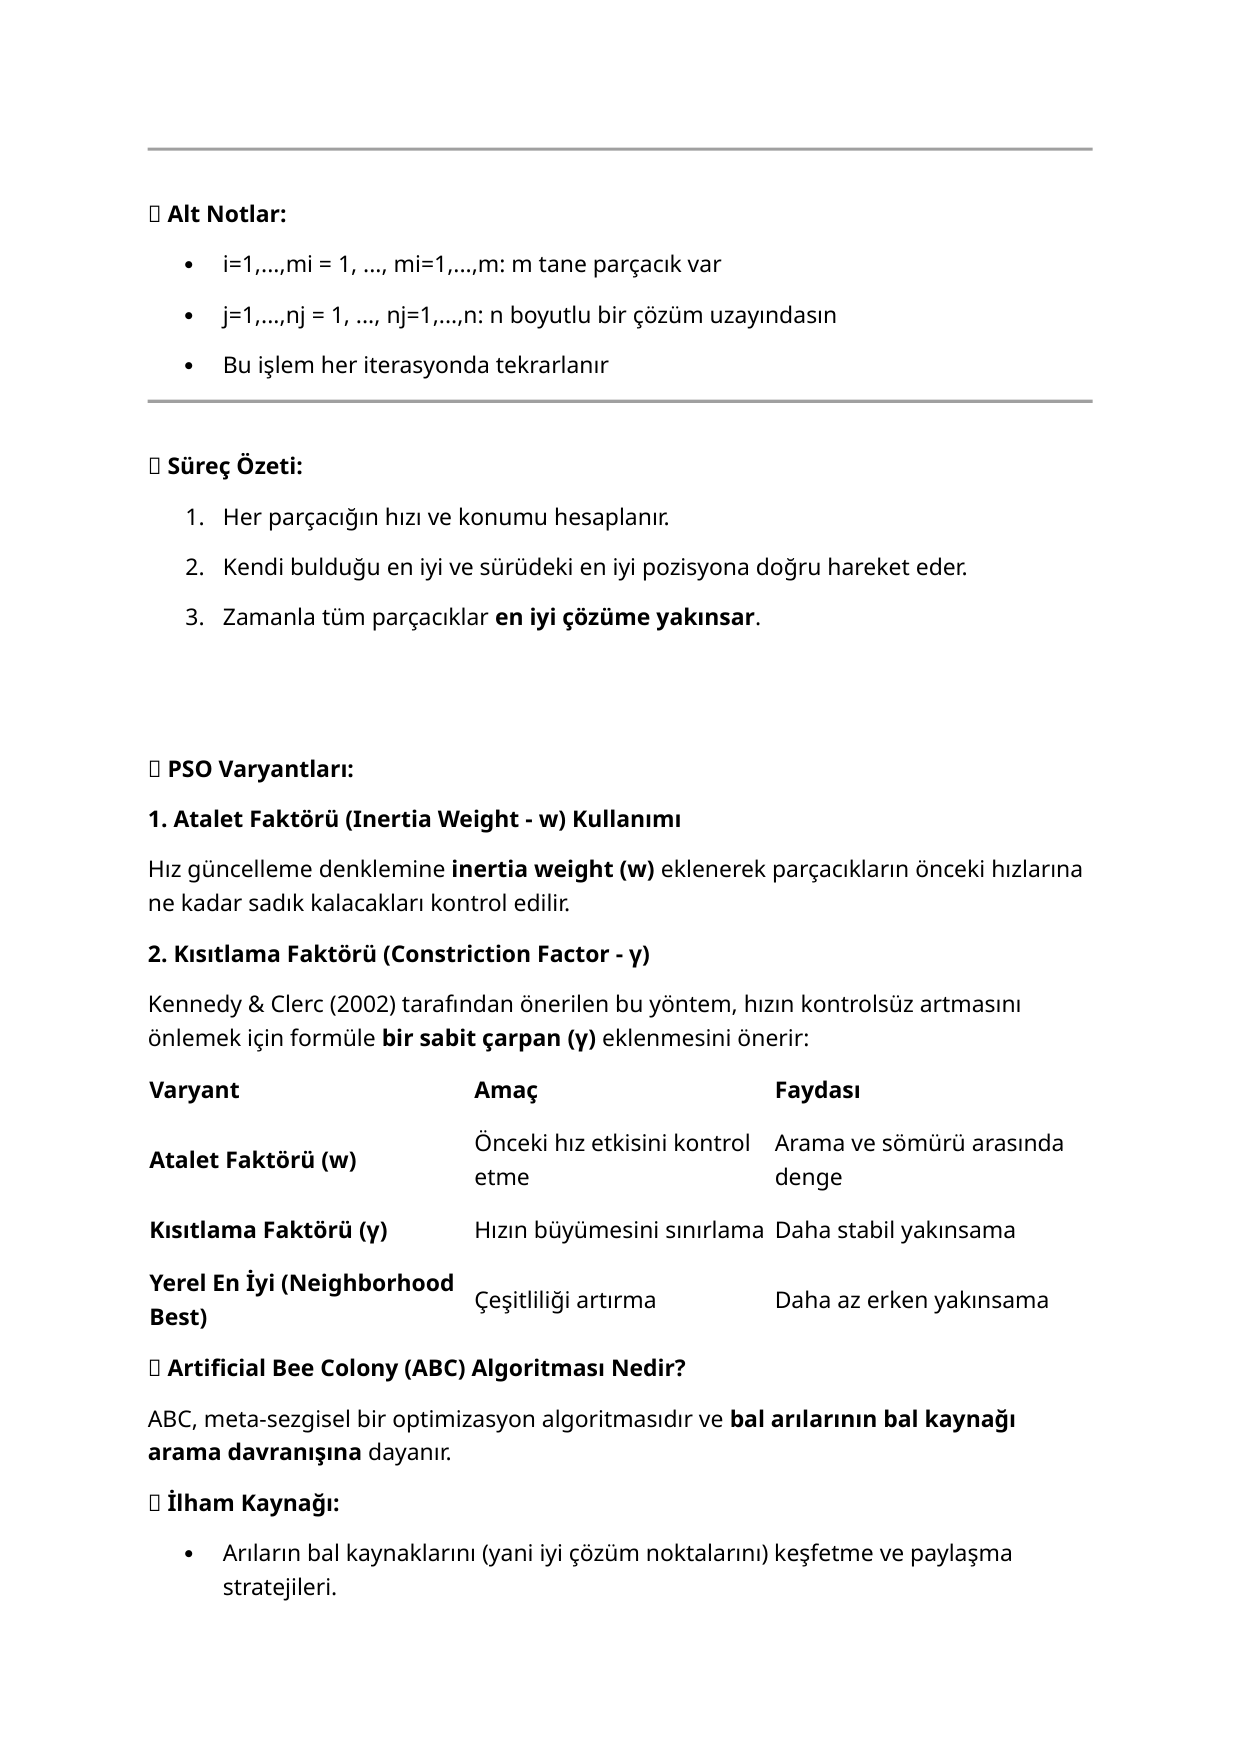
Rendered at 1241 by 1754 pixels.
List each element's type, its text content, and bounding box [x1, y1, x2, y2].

table_header Varyant [148, 1072, 473, 1125]
text Hız güncelleme denklemine inertia weight (w) eklenerek parçacıkların önceki hızlarına ne kadar sadık kalacakları kontrol edilir. [148, 853, 1093, 918]
table_cell Daha stabil yakınsama [773, 1212, 1093, 1265]
text ABC, meta-sezgisel bir optimizasyon algoritmasıdır ve bal arılarının bal kaynağı arama davranışına dayanır. [148, 1403, 1093, 1468]
text 🔁 Süreç Özeti: [148, 450, 1093, 481]
table_cell Hızın büyümesini sınırlama [473, 1212, 773, 1265]
list Arıların bal kaynaklarını (yani iyi çözüm noktalarını) keşfetme ve paylaşma stratejileri. [185, 1537, 1093, 1602]
text 🐝 Artificial Bee Colony (ABC) Algoritması Nedir? [148, 1352, 1093, 1383]
list i=1,...,mi = 1, ..., mi=1,...,m: m tane parçacık var [185, 248, 1093, 280]
text 📌 Alt Notlar: [148, 198, 1093, 229]
text 🧠 İlham Kaynağı: [148, 1487, 1093, 1518]
table_header Faydası [773, 1072, 1093, 1125]
table_cell Arama ve sömürü arasında denge [773, 1125, 1093, 1212]
table_cell Atalet Faktörü (w) [148, 1125, 473, 1212]
table_cell Yerel En İyi (Neighborhood Best) [148, 1265, 473, 1352]
list Kendi bulduğu en iyi ve sürüdeki en iyi pozisyona doğru hareket eder. [185, 551, 1093, 582]
list Her parçacığın hızı ve konumu hesaplanır. [185, 501, 1093, 532]
text 1. Atalet Faktörü (Inertia Weight - w) Kullanımı [148, 803, 1093, 834]
table_header Amaç [473, 1072, 773, 1125]
table_cell Daha az erken yakınsama [773, 1265, 1093, 1352]
table_cell Çeşitliliği artırma [473, 1265, 773, 1352]
list j=1,...,nj = 1, ..., nj=1,...,n: n boyutlu bir çözüm uzayındasın [185, 299, 1093, 330]
list Bu işlem her iterasyonda tekrarlanır [185, 349, 1093, 381]
table_cell Kısıtlama Faktörü (γ) [148, 1212, 473, 1265]
table_cell Önceki hız etkisini kontrol etme [473, 1125, 773, 1212]
text Kennedy & Clerc (2002) tarafından önerilen bu yöntem, hızın kontrolsüz artmasını önlemek için formüle bir sabit çarpan (γ) eklenmesini önerir: [148, 988, 1093, 1053]
text 2. Kısıtlama Faktörü (Constriction Factor - γ) [148, 938, 1093, 969]
text 🔧 PSO Varyantları: [148, 753, 1093, 784]
list Zamanla tüm parçacıklar en iyi çözüme yakınsar. [185, 601, 1093, 633]
